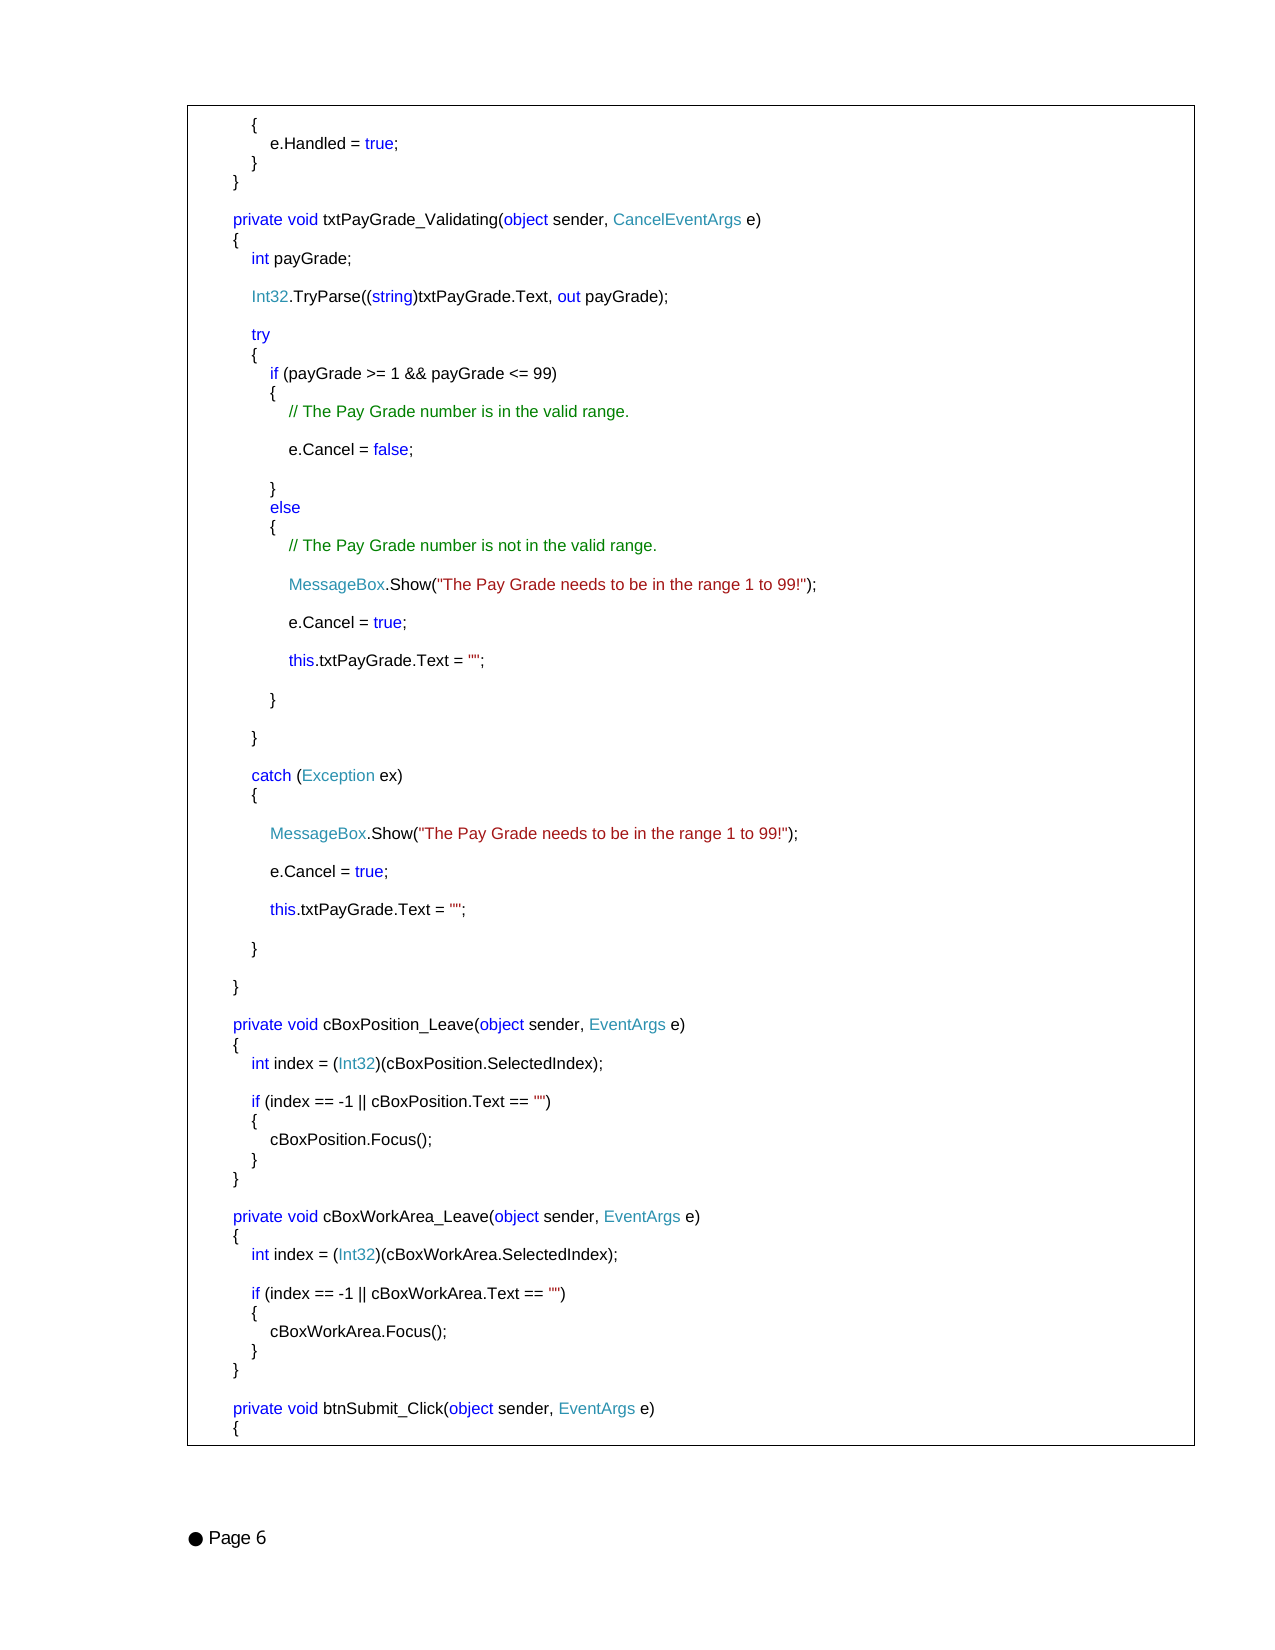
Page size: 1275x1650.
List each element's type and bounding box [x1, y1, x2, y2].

table_cell [188, 106, 1194, 1445]
